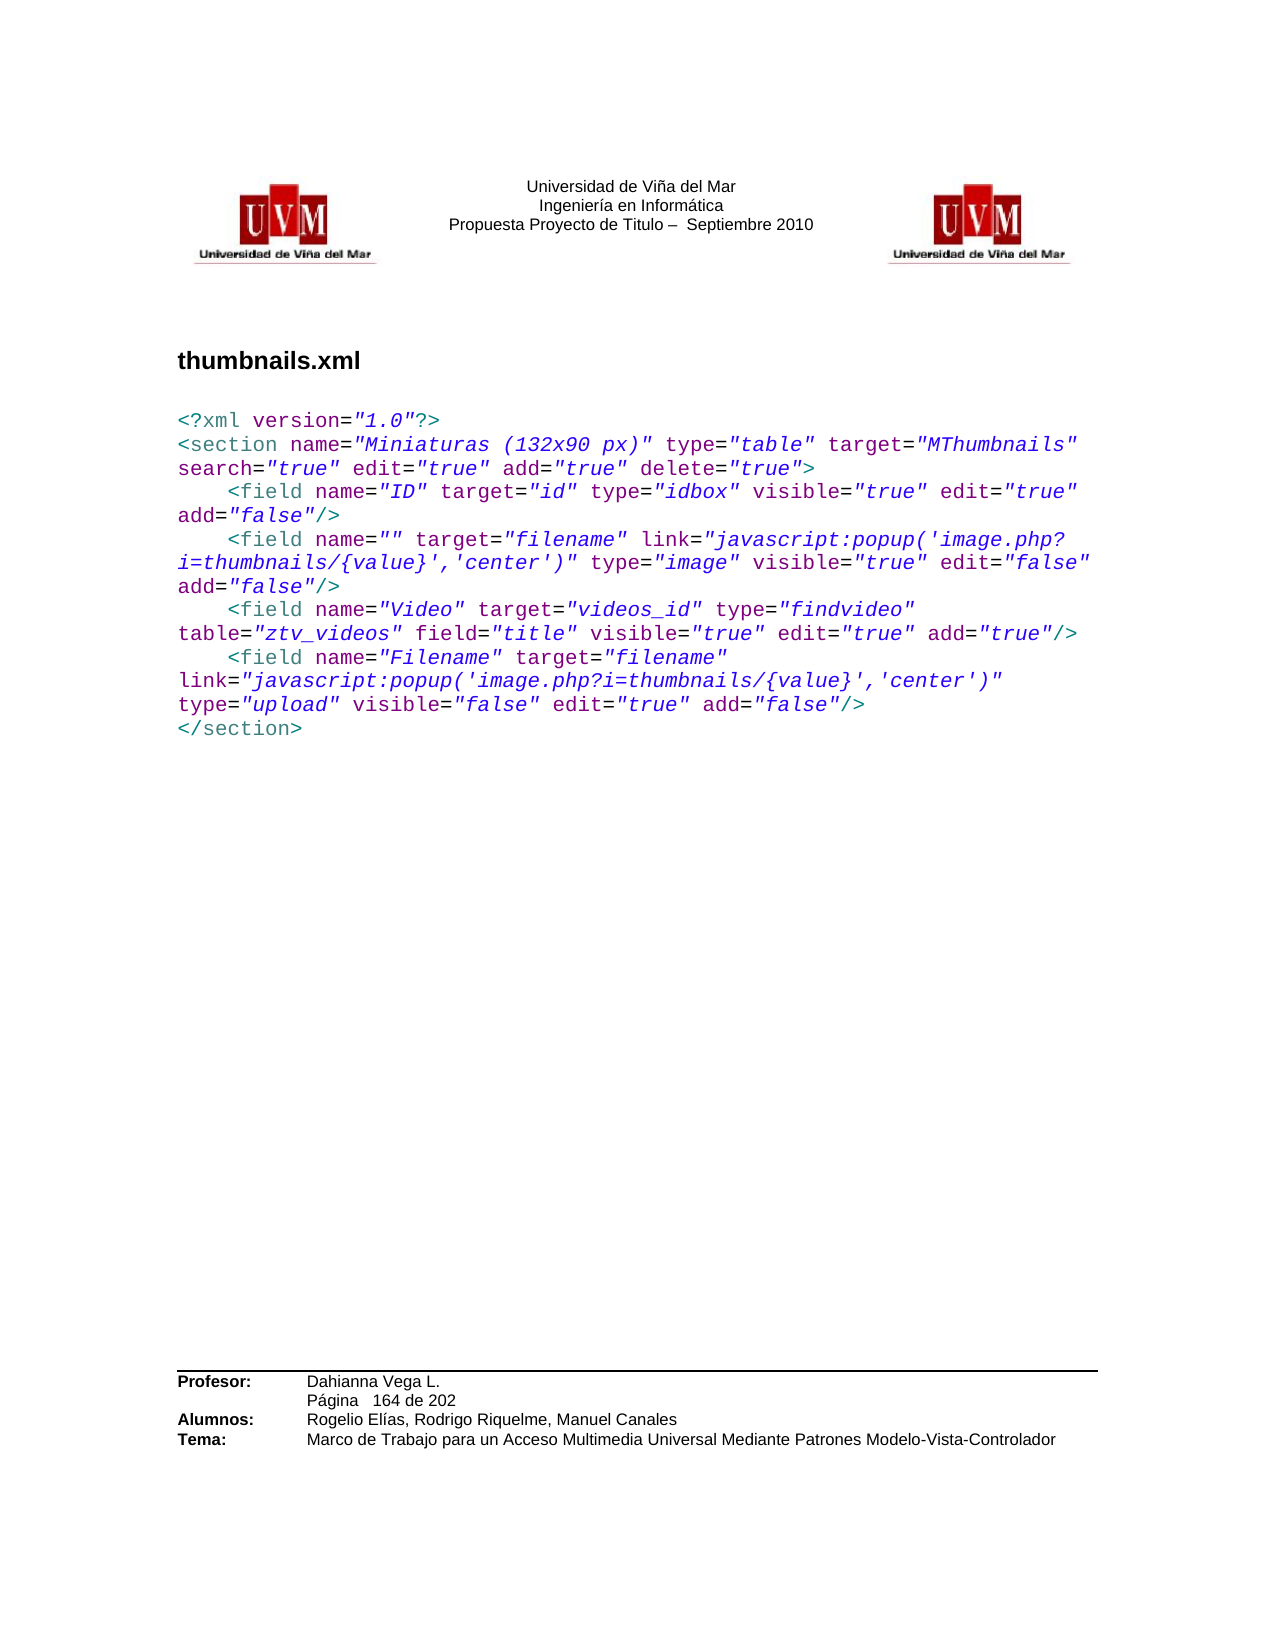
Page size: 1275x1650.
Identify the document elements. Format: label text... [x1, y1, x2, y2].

picture [177, 176, 390, 267]
text <field name="Filename" target="filename" link="javascript:popup('image.php?i=thumbnails/{value}','center')" type="upload" visible="false" edit="true" add="false"/> [177, 647, 1098, 718]
text <field name="" target="filename" link="javascript:popup('image.php?i=thumbnails/{value}','center')" type="image" visible="true" edit="false" add="false"/> [177, 528, 1098, 599]
text thumbnails.xml [177, 346, 1098, 375]
text <?xml version="1.0"?> [177, 410, 1098, 434]
text <section name="Miniaturas (132x90 px)" type="table" target="MThumbnails" search="true" edit="true" add="true" delete="true"> [177, 434, 1098, 481]
text <field name="Video" target="videos_id" type="findvideo" table="ztv_videos" field="title" visible="true" edit="true" add="true"/> [177, 599, 1098, 647]
text <field name="ID" target="id" type="idbox" visible="true" edit="true" add="false"/> [177, 481, 1098, 528]
picture [871, 176, 1084, 267]
text </section> [177, 718, 1098, 741]
